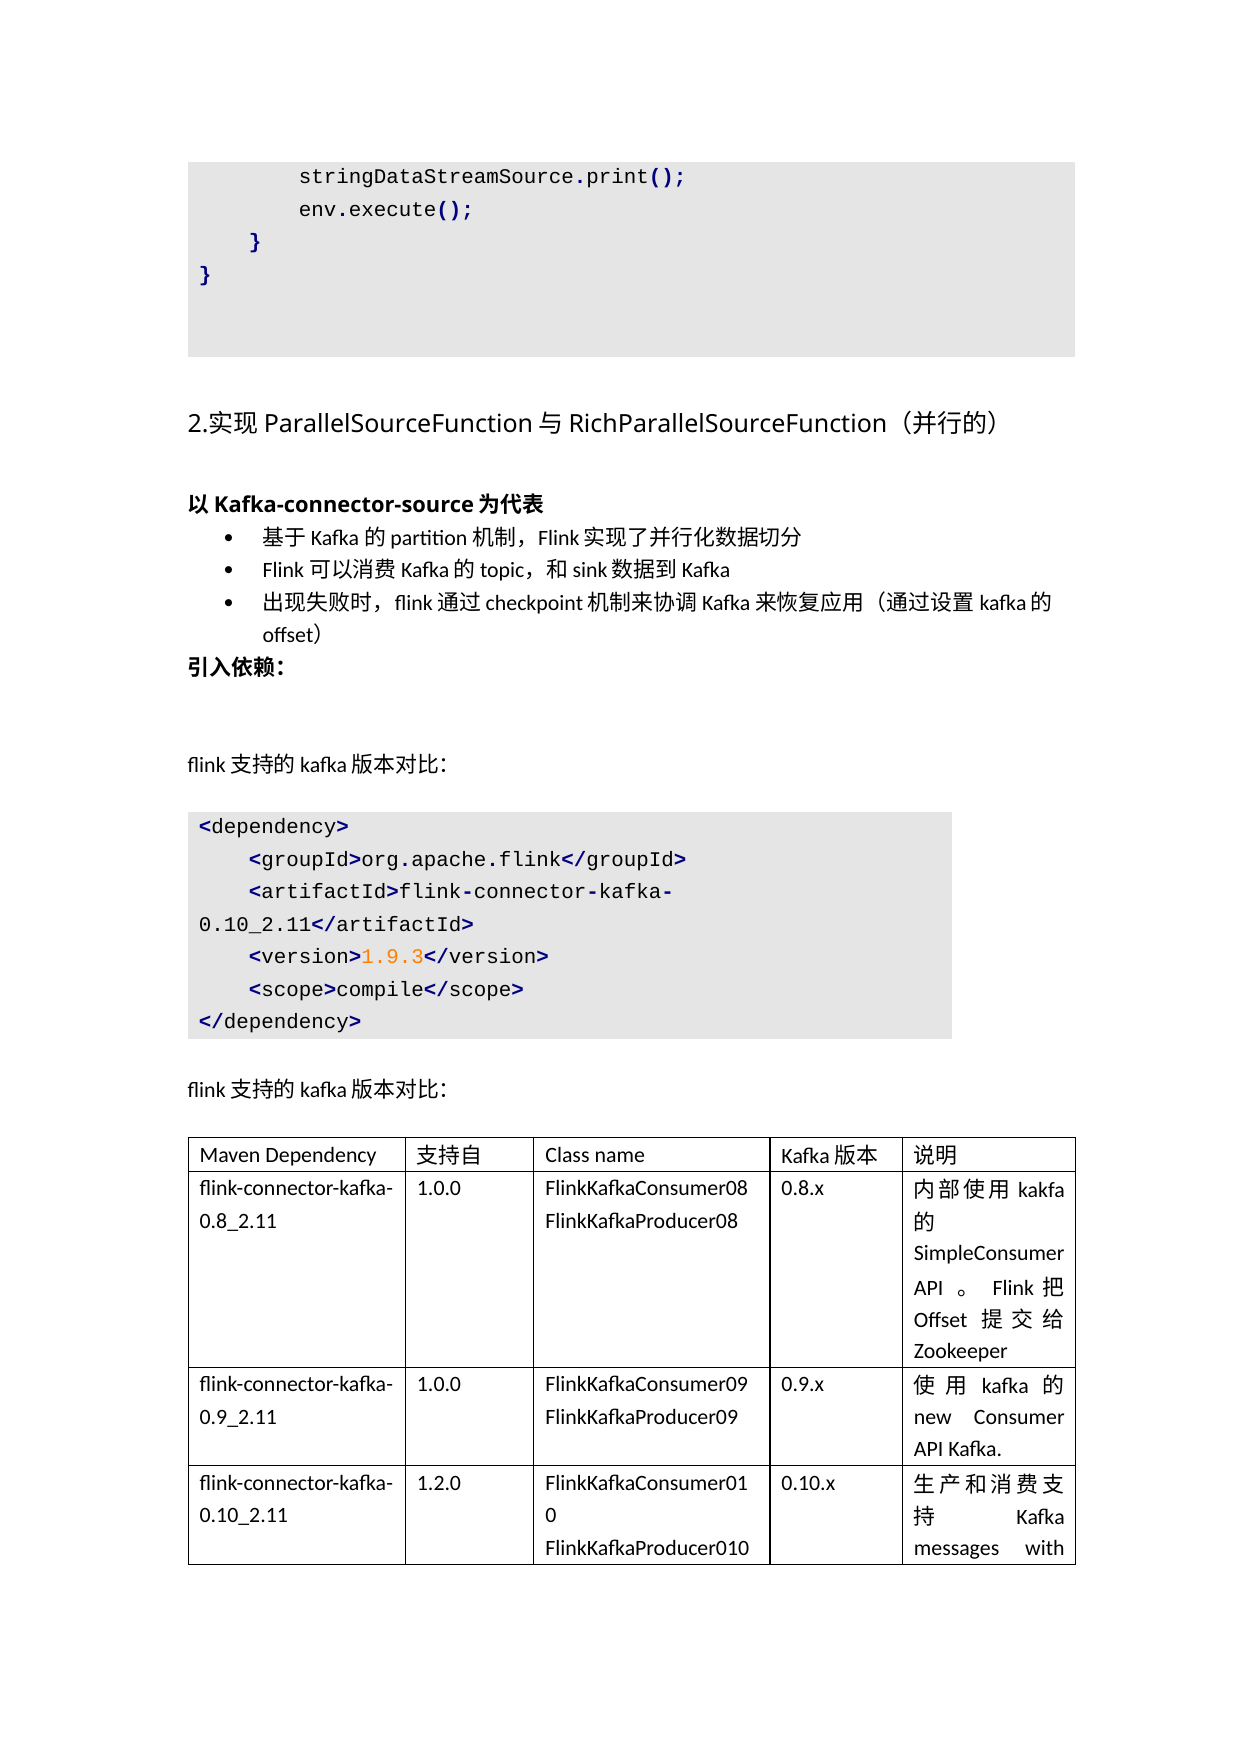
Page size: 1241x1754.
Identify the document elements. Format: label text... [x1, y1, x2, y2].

text 引入依赖： [187, 649, 1053, 682]
table_header 支持自 [406, 1138, 533, 1171]
text 以Kafka-connector-source为代表 [187, 487, 1053, 519]
table_cell FlinkKafkaConsumer09 FlinkKafkaProducer09 [534, 1368, 769, 1465]
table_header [188, 162, 1075, 357]
table_cell 0.8.x [771, 1172, 902, 1367]
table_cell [903, 1466, 1075, 1564]
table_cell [189, 1466, 405, 1564]
list Flink 可以消费Kafka的topic，和sink数据到Kafka [225, 552, 1053, 584]
table_cell flink-connector-kafka- 0.8_2.11 [189, 1172, 405, 1367]
table_header Class name [534, 1138, 769, 1171]
list 基于Kafka 的partition 机制，Flink实现了并行化数据切分 [225, 519, 1053, 552]
list 出现失败时，flink通过checkpoint机制来协调Kafka来恢复应用（通过设置kafka的offset） [225, 584, 1053, 649]
table_cell 内部使用kakfa的 SimpleConsumer API 。 Flink把Offset提交给Zookeeper [903, 1172, 1075, 1367]
table_header <dependency> <groupId>org.apache.flink</groupId> <artifactId>flink-connector-kafka-0.10_2.11</artifactId> <version>1.9.3</version> <scope>compile</scope> </dependency> [188, 812, 952, 1039]
table_header Maven Dependency [189, 1138, 405, 1171]
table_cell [534, 1466, 769, 1564]
table_cell 1.0.0 [406, 1172, 533, 1367]
table_cell 0.10.x [771, 1466, 902, 1564]
text flink支持的kafka版本对比： [187, 747, 1053, 779]
table_cell flink-connector-kafka- 0.9_2.11 [189, 1368, 405, 1465]
text flink支持的kafka版本对比： [187, 1072, 1053, 1104]
table_header 说明 [903, 1138, 1075, 1171]
table_cell FlinkKafkaConsumer08 FlinkKafkaProducer08 [534, 1172, 769, 1367]
table_cell 使用kafka的new Consumer API Kafka. [903, 1368, 1075, 1465]
text 2.实现ParallelSourceFunction与RichParallelSourceFunction（并行的） [187, 389, 1053, 454]
table_cell 1.2.0 [406, 1466, 533, 1564]
table_cell 0.9.x [771, 1368, 902, 1465]
table_header Kafka版本 [771, 1138, 902, 1171]
table_cell 1.0.0 [406, 1368, 533, 1465]
